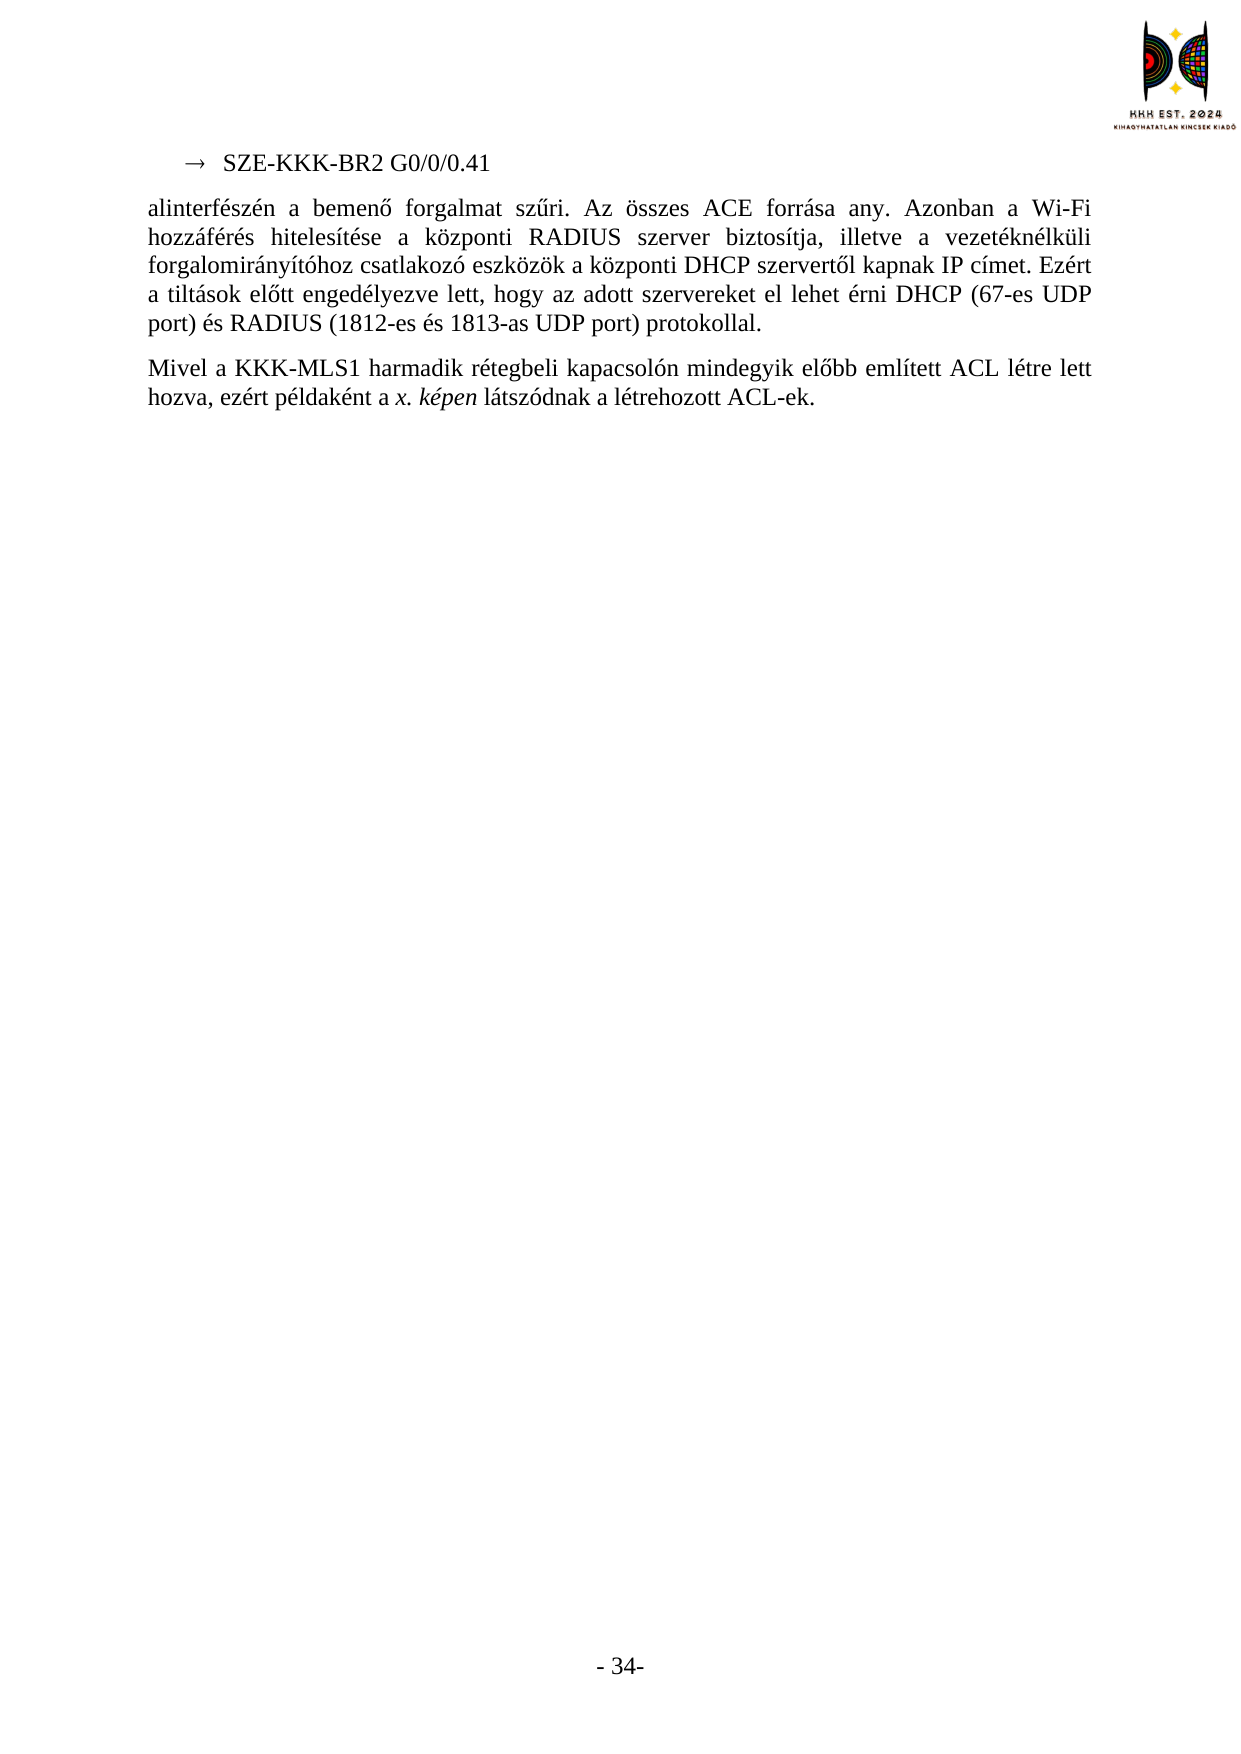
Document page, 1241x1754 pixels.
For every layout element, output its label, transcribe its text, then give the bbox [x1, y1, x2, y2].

text alinterfészén a bemenő forgalmat szűri. Az összes ACE forrása any. Azonban a Wi-Fi hozzáférés hitelesítése a központi RADIUS szerver biztosítja, illetve a vezetéknélküli forgalomirányítóhoz csatlakozó eszközök a központi DHCP szervertől kapnak IP címet. Ezért a tiltások előtt engedélyezve lett, hogy az adott szervereket el lehet érni DHCP (67-es UDP port) és RADIUS (1812-es és 1813-as UDP port) protokollal. [148, 193, 1093, 337]
text Mivel a KKK-MLS1 harmadik rétegbeli kapacsolón mindegyik előbb említett ACL létre lett hozva, ezért példaként a x. képen látszódnak a létrehozott ACL-ek. [148, 353, 1093, 411]
picture [1105, 9, 1241, 135]
list SZE-KKK-BR2 G0/0/0.41 [185, 148, 1093, 176]
